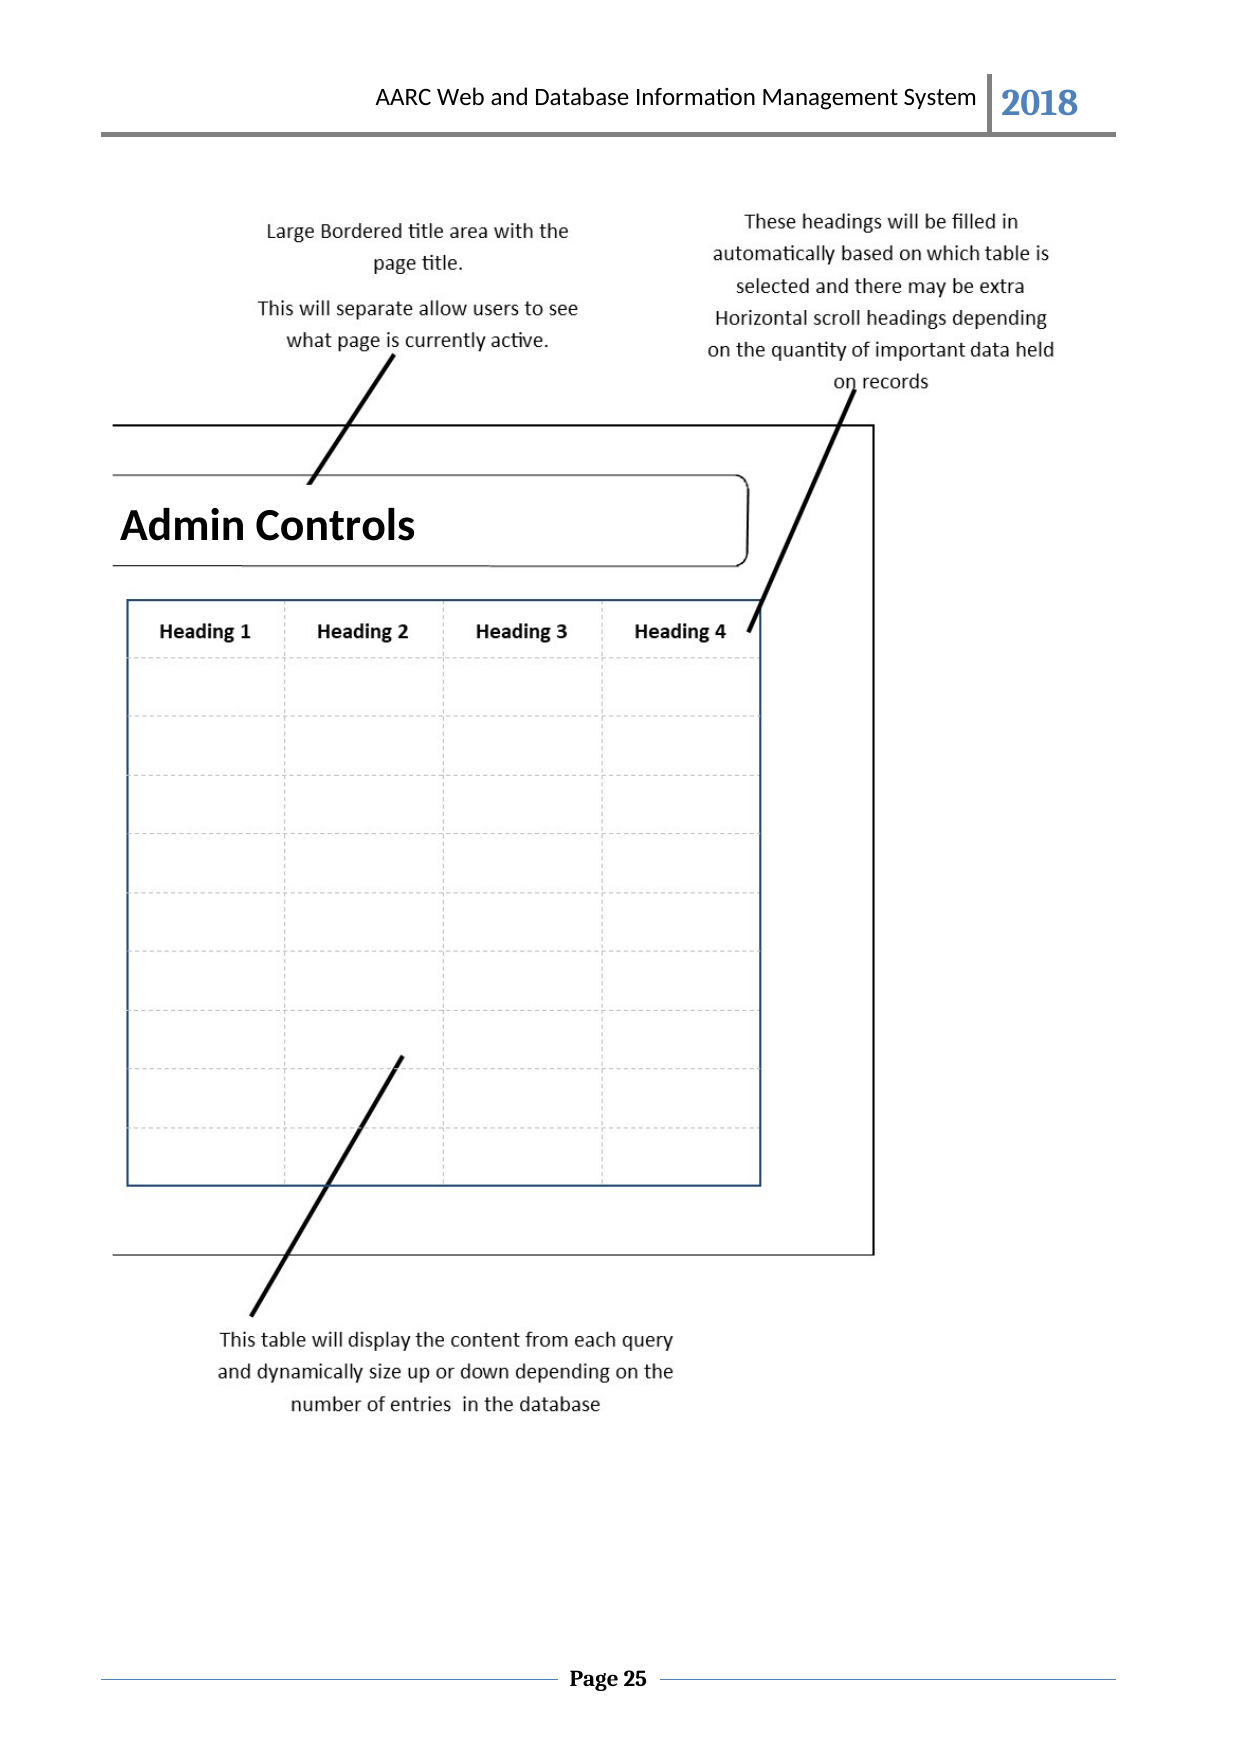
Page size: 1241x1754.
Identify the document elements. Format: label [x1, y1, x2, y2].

picture [112, 167, 1100, 1479]
